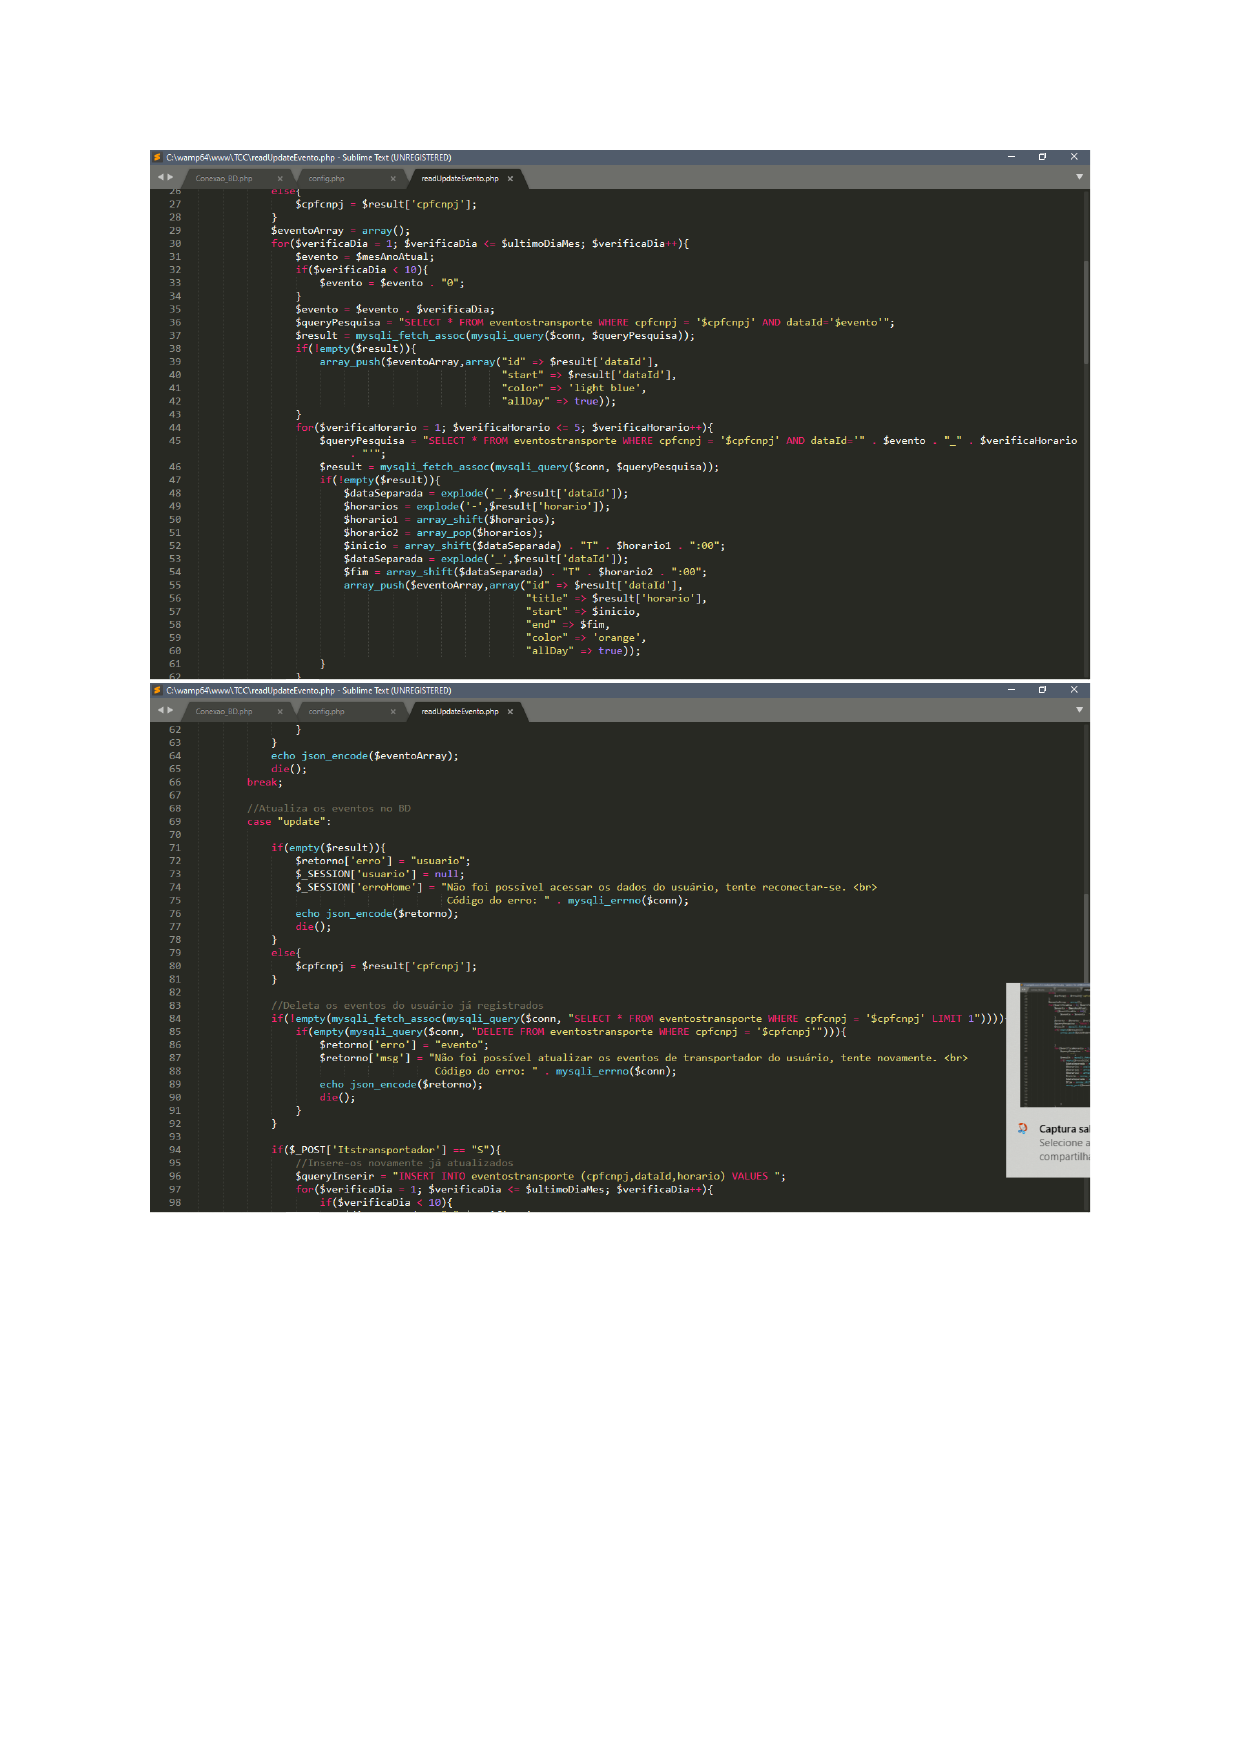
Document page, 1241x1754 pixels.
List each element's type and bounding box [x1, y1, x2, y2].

picture [150, 150, 1091, 680]
picture [150, 683, 1091, 1213]
